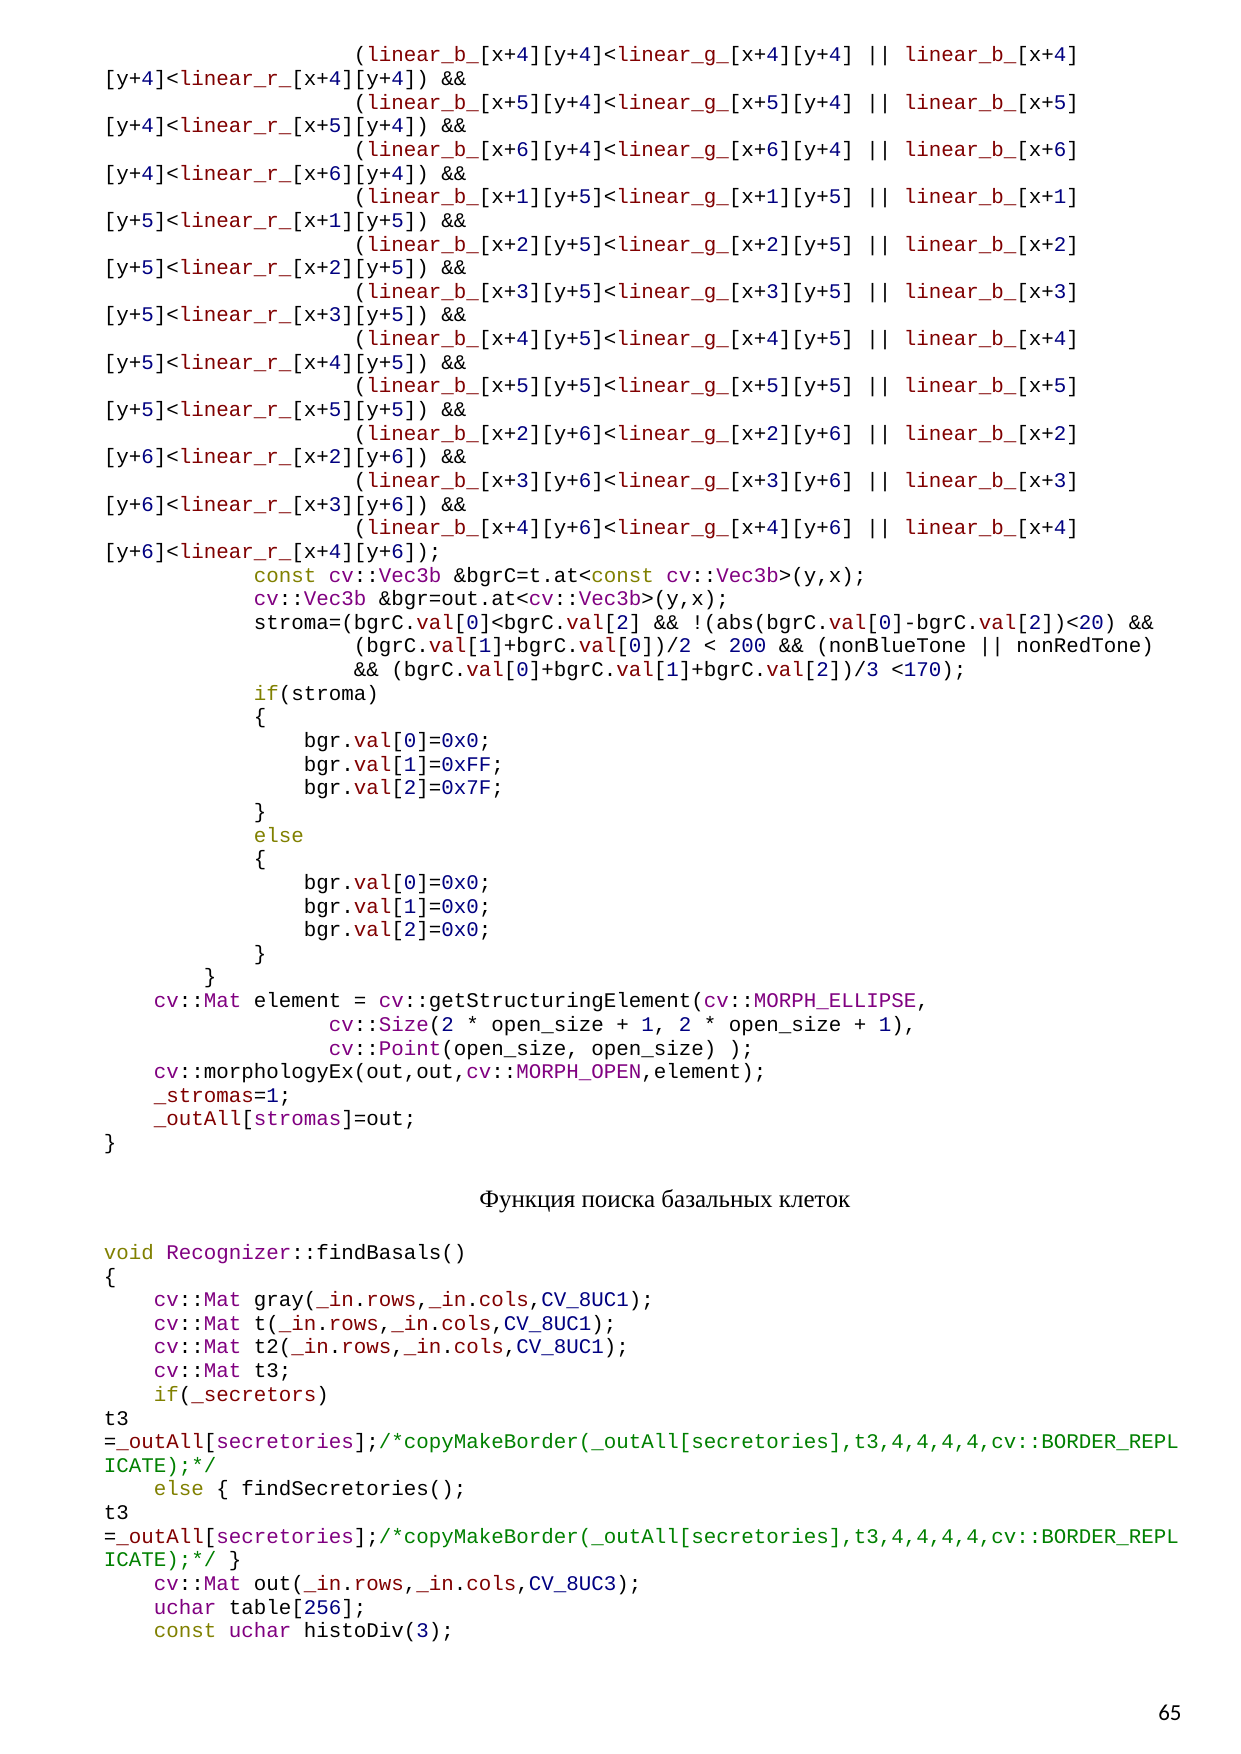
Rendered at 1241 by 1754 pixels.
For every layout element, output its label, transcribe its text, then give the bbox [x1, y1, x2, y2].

text const cv::Vec3b &bgrC=t.at<const cv::Vec3b>(y,x); [103, 564, 1181, 588]
text _stromas=1; [103, 1085, 1181, 1108]
text cv::Mat out(_in.rows,_in.cols,CV_8UC3); [103, 1573, 1181, 1597]
text cv::morphologyEx(out,out,cv::MORPH_OPEN,element); [103, 1061, 1181, 1085]
text (bgrC.val[1]+bgrC.val[0])/2 < 200 && (nonBlueTone || nonRedTone) [103, 636, 1181, 659]
text } [103, 1132, 1181, 1156]
text cv::Mat t(_in.rows,_in.cols,CV_8UC1); [103, 1313, 1181, 1337]
text else { findSecretories(); t3=_outAll[secretories];/*copyMakeBorder(_outAll[secretories],t3,4,4,4,4,cv::BORDER_REPLICATE);*/ } [103, 1478, 1181, 1573]
text else [103, 825, 1181, 848]
text (linear_b_[x+1][y+5]<linear_g_[x+1][y+5] || linear_b_[x+1][y+5]<linear_r_[x+1][y+5]) && [103, 186, 1181, 233]
text void Recognizer::findBasals() [103, 1242, 1181, 1266]
text const uchar histoDiv(3); [103, 1620, 1181, 1644]
text } [103, 801, 1181, 825]
text bgr.val[1]=0xFF; [103, 754, 1181, 777]
text _outAll[stromas]=out; [103, 1108, 1181, 1132]
text if(stroma) [103, 683, 1181, 706]
text (linear_b_[x+4][y+4]<linear_g_[x+4][y+4] || linear_b_[x+4][y+4]<linear_r_[x+4][y+4]) && [103, 44, 1181, 92]
text if(_secretors) t3=_outAll[secretories];/*copyMakeBorder(_outAll[secretories],t3,4,4,4,4,cv::BORDER_REPLICATE);*/ [103, 1384, 1181, 1478]
text (linear_b_[x+2][y+6]<linear_g_[x+2][y+6] || linear_b_[x+2][y+6]<linear_r_[x+2][y+6]) && [103, 423, 1181, 470]
text (linear_b_[x+5][y+4]<linear_g_[x+5][y+4] || linear_b_[x+5][y+4]<linear_r_[x+5][y+4]) && [103, 92, 1181, 139]
text cv::Vec3b &bgr=out.at<cv::Vec3b>(y,x); [103, 588, 1181, 612]
text uchar table[256]; [103, 1597, 1181, 1620]
text (linear_b_[x+5][y+5]<linear_g_[x+5][y+5] || linear_b_[x+5][y+5]<linear_r_[x+5][y+5]) && [103, 375, 1181, 423]
text (linear_b_[x+3][y+5]<linear_g_[x+3][y+5] || linear_b_[x+3][y+5]<linear_r_[x+3][y+5]) && [103, 281, 1181, 328]
text } [103, 943, 1181, 967]
text } [103, 967, 1181, 990]
text (linear_b_[x+6][y+4]<linear_g_[x+6][y+4] || linear_b_[x+6][y+4]<linear_r_[x+6][y+4]) && [103, 139, 1181, 186]
text cv::Size(2 * open_size + 1, 2 * open_size + 1), [103, 1014, 1181, 1037]
text { [103, 706, 1181, 730]
text { [103, 1266, 1181, 1289]
text Функция поиска базальных клеток [89, 1184, 1196, 1213]
text cv::Mat gray(_in.rows,_in.cols,CV_8UC1); [103, 1289, 1181, 1313]
text (linear_b_[x+4][y+5]<linear_g_[x+4][y+5] || linear_b_[x+4][y+5]<linear_r_[x+4][y+5]) && [103, 328, 1181, 375]
text (linear_b_[x+3][y+6]<linear_g_[x+3][y+6] || linear_b_[x+3][y+6]<linear_r_[x+3][y+6]) && [103, 470, 1181, 517]
text bgr.val[2]=0x7F; [103, 777, 1181, 801]
text cv::Mat t2(_in.rows,_in.cols,CV_8UC1); [103, 1337, 1181, 1360]
text && (bgrC.val[0]+bgrC.val[1]+bgrC.val[2])/3 <170); [103, 659, 1181, 683]
text (linear_b_[x+2][y+5]<linear_g_[x+2][y+5] || linear_b_[x+2][y+5]<linear_r_[x+2][y+5]) && [103, 233, 1181, 281]
text stroma=(bgrC.val[0]<bgrC.val[2] && !(abs(bgrC.val[0]-bgrC.val[2])<20) && [103, 612, 1181, 636]
text bgr.val[0]=0x0; [103, 872, 1181, 896]
text cv::Mat element = cv::getStructuringElement(cv::MORPH_ELLIPSE, [103, 990, 1181, 1014]
text cv::Point(open_size, open_size) ); [103, 1037, 1181, 1061]
text (linear_b_[x+4][y+6]<linear_g_[x+4][y+6] || linear_b_[x+4][y+6]<linear_r_[x+4][y+6]); [103, 517, 1181, 564]
text cv::Mat t3; [103, 1360, 1181, 1384]
text { [103, 848, 1181, 872]
text bgr.val[0]=0x0; [103, 730, 1181, 754]
text bgr.val[1]=0x0; [103, 896, 1181, 919]
text bgr.val[2]=0x0; [103, 919, 1181, 943]
